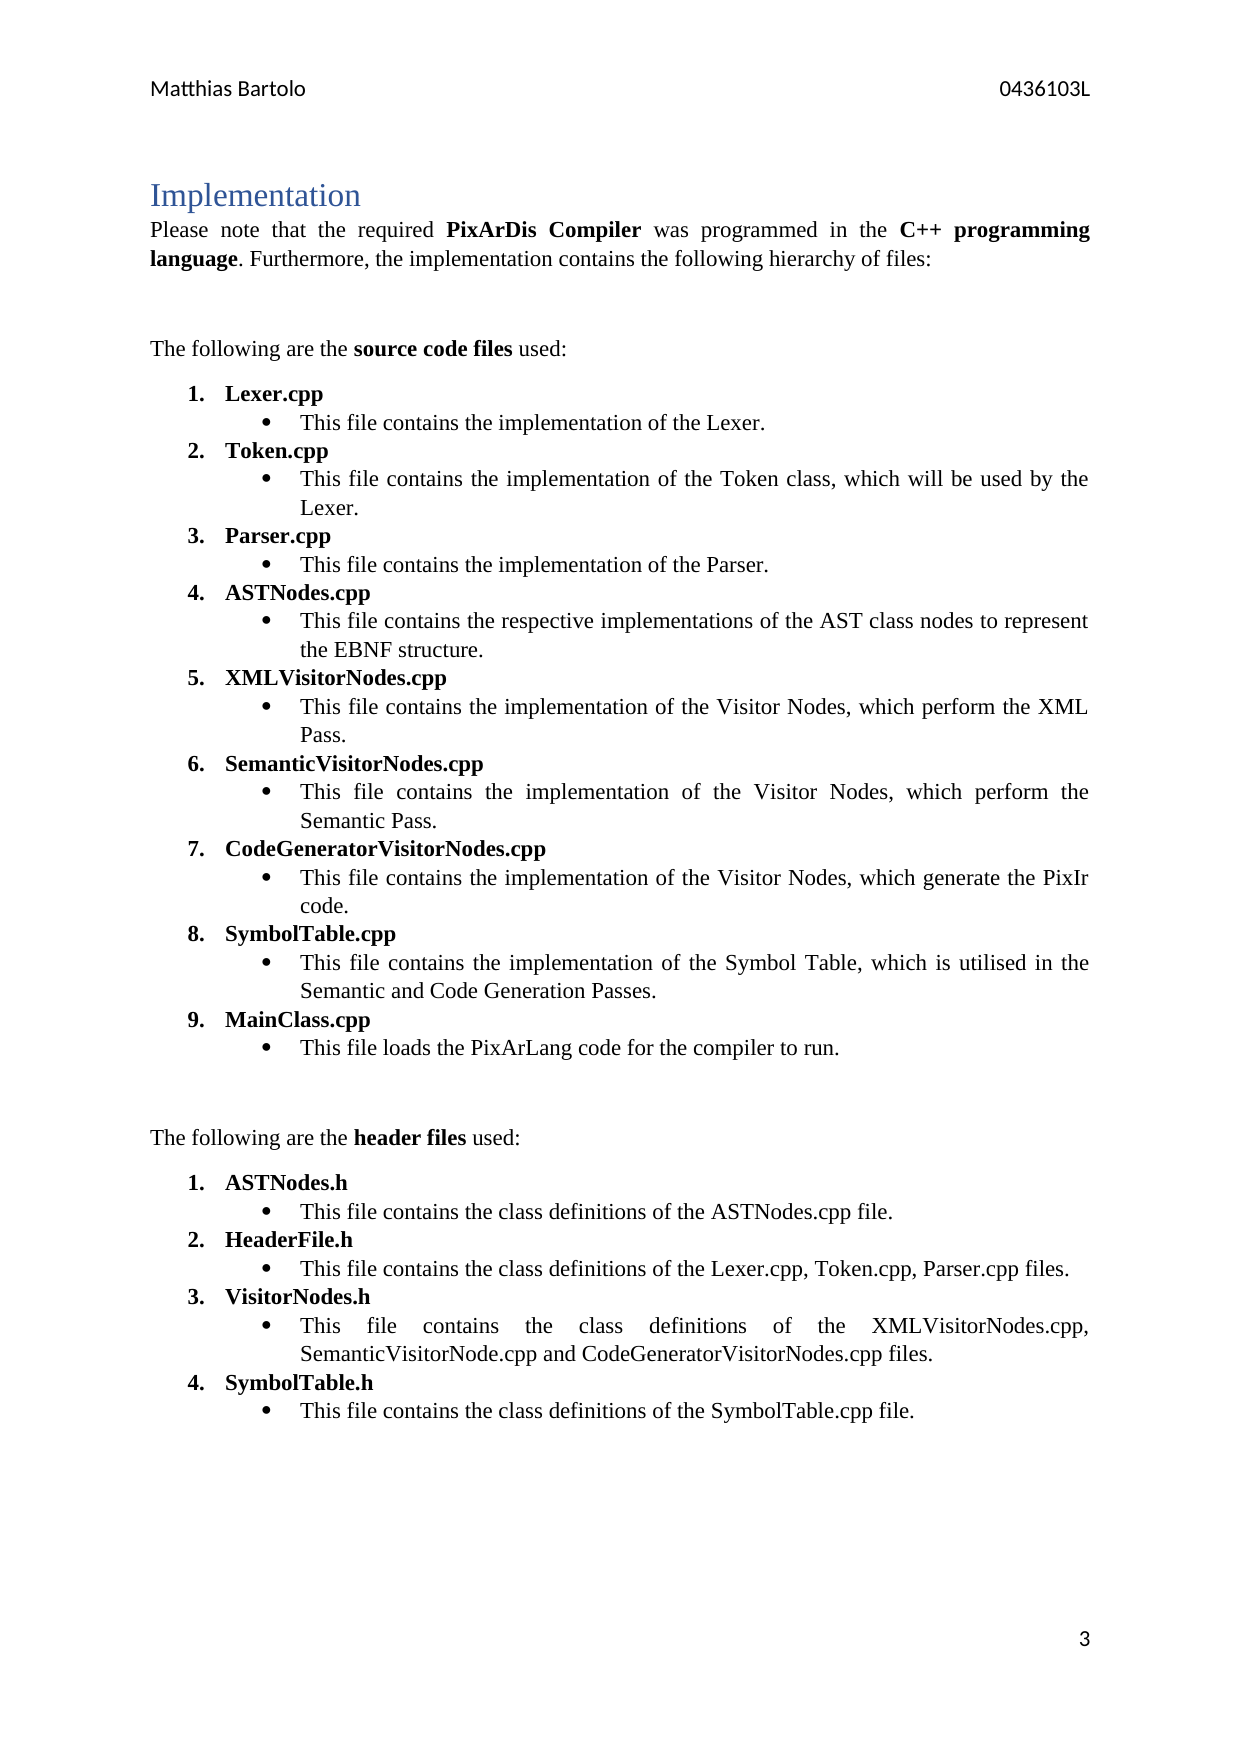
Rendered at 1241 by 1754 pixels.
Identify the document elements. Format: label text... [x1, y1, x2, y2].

list This file contains the respective implementations of the AST class nodes to represent the EBNF structure. [262, 608, 1090, 662]
list SymbolTable.cpp [187, 920, 1090, 947]
list Lexer.cpp [187, 380, 1090, 406]
list SymbolTable.h [187, 1368, 1090, 1395]
list Parser.cpp [187, 522, 1090, 549]
text The following are the header files used: [150, 1124, 1090, 1151]
list Token.cpp [187, 437, 1090, 463]
list This file contains the implementation of the Token class, which will be used by the Lexer. [262, 465, 1090, 520]
list SemanticVisitorNodes.cpp [187, 750, 1090, 776]
list This file contains the class definitions of the XMLVisitorNodes.cpp, SemanticVisitorNode.cpp and CodeGeneratorVisitorNodes.cpp files. [262, 1312, 1090, 1366]
list This file contains the class definitions of the SymbolTable.cpp file. [262, 1397, 1090, 1423]
list This file contains the implementation of the Symbol Table, which is utilised in the Semantic and Code Generation Passes. [262, 949, 1090, 1004]
list This file contains the implementation of the Lexer. [262, 408, 1090, 435]
list This file contains the implementation of the Parser. [262, 551, 1090, 577]
list This file contains the class definitions of the Lexer.cpp, Token.cpp, Parser.cpp files. [262, 1255, 1090, 1281]
list XMLVisitorNodes.cpp [187, 664, 1090, 691]
list CodeGeneratorVisitorNodes.cpp [187, 835, 1090, 861]
list ASTNodes.cpp [187, 579, 1090, 606]
list This file loads the PixArLang code for the compiler to run. [262, 1034, 1090, 1061]
subtitle Implementation [150, 175, 1090, 213]
text The following are the source code files used: [150, 335, 1090, 361]
list This file contains the implementation of the Visitor Nodes, which generate the PixIr code. [262, 863, 1090, 918]
text Please note that the required PixArDis Compiler was programmed in the C++ programming language. Furthermore, the implementation contains the following hierarchy of files: [150, 216, 1090, 271]
list ASTNodes.h [187, 1169, 1090, 1196]
list MainClass.cpp [187, 1006, 1090, 1032]
list This file contains the class definitions of the ASTNodes.cpp file. [262, 1198, 1090, 1224]
list HeaderFile.h [187, 1226, 1090, 1253]
list This file contains the implementation of the Visitor Nodes, which perform the Semantic Pass. [262, 778, 1090, 833]
list This file contains the implementation of the Visitor Nodes, which perform the XML Pass. [262, 693, 1090, 748]
list VisitorNodes.h [187, 1283, 1090, 1309]
